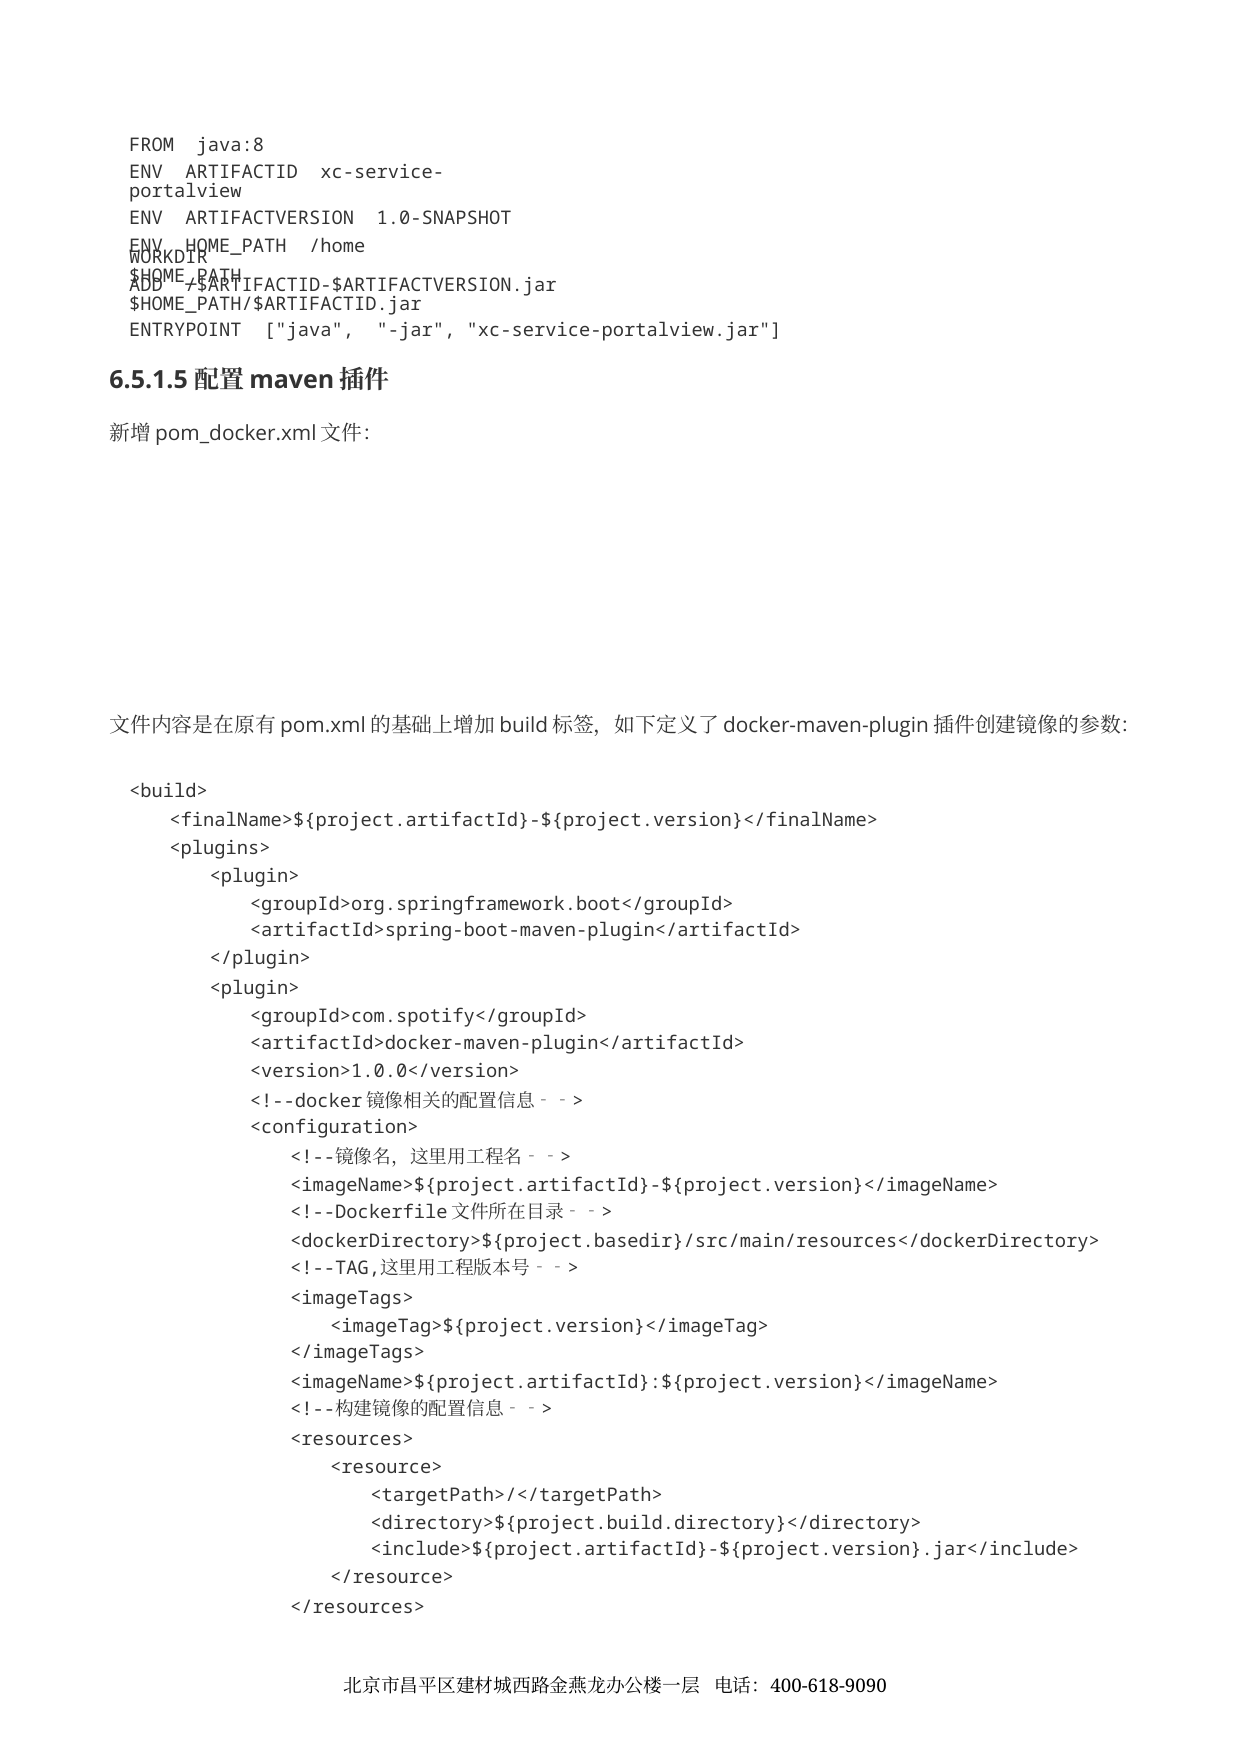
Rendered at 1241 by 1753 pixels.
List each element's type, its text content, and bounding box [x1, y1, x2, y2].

text 6.5.1.5 配置maven插件 [109, 367, 424, 394]
text <imageName>${project.artifactId}:${project.version}</imageName> [290, 1373, 1018, 1392]
text <groupId>com.spotify</groupId> [249, 1008, 758, 1027]
text <directory>${project.build.directory}</directory> [370, 1514, 1105, 1533]
text <imageTag>${project.version}</imageTag> [330, 1317, 787, 1336]
text ENV ARTIFACTID xc‐service‐portalview [129, 164, 545, 202]
text <!‐‐构建镜像的配置信息‐‐> [290, 1392, 1018, 1421]
text <imageTags> [290, 1289, 428, 1308]
text <plugins> [169, 839, 288, 858]
text ENTRYPOINT ["java", "‐jar", "xc‐service‐portalview.jar"] [129, 314, 869, 342]
text <resource> [330, 1458, 459, 1477]
text ENV ARTIFACTVERSION 1.0‐SNAPSHOT [129, 202, 545, 230]
text <!‐‐Dockerfile文件所在目录‐‐> [290, 1196, 1018, 1224]
text <artifactId>spring‐boot‐maven‐plugin</artifactId> [249, 914, 822, 942]
text ENV HOME_PATH /home [129, 230, 545, 258]
text <dockerDirectory>${project.basedir}/src/main/resources</dockerDirectory> [290, 1233, 1122, 1252]
text <targetPath>/</targetPath> [370, 1486, 671, 1505]
text <imageName>${project.artifactId}‐${project.version}</imageName> [290, 1176, 1018, 1196]
text <!‐‐TAG,这里用工程版本号‐‐> [290, 1252, 1122, 1280]
text </imageTags> [290, 1336, 787, 1364]
text <plugin> [209, 979, 318, 998]
text <configuration> [249, 1111, 589, 1139]
text <groupId>org.springframework.boot</groupId> [249, 895, 822, 914]
text <artifactId>docker‐maven‐plugin</artifactId> [249, 1027, 758, 1055]
text <finalName>${project.artifactId}‐${project.version}</finalName> [169, 811, 898, 830]
text <plugin> [209, 867, 318, 886]
text </plugin> [209, 942, 822, 970]
text <resources> [290, 1430, 428, 1449]
text <!‐‐docker镜像相关的配置信息‐‐> [249, 1092, 589, 1111]
text FROM java:8 [129, 136, 268, 155]
text <version>1.0.0</version> [249, 1055, 758, 1083]
text 北京市昌平区建材城西路金燕龙办公楼一层 电话：400-618-9090 [343, 1677, 979, 1696]
text ADD /$ARTIFACTID‐$ARTIFACTVERSION.jar $HOME_PATH/$ARTIFACTID.jar [129, 276, 869, 314]
text <!‐‐镜像名，这里用工程名‐‐> [290, 1148, 581, 1167]
text </resource> [330, 1561, 1105, 1589]
text <build> [129, 783, 227, 802]
text 新增pom_docker.xml文件： [109, 423, 407, 444]
text </resources> [290, 1598, 438, 1618]
text 文件内容是在原有pom.xml的基础上增加build标签，如下定义了docker-maven-plugin插件创建镜像的参数： [109, 715, 1238, 736]
text <include>${project.artifactId}‐${project.version}.jar</include> [370, 1533, 1105, 1561]
text WORKDIR $HOME_PATH [129, 248, 338, 276]
